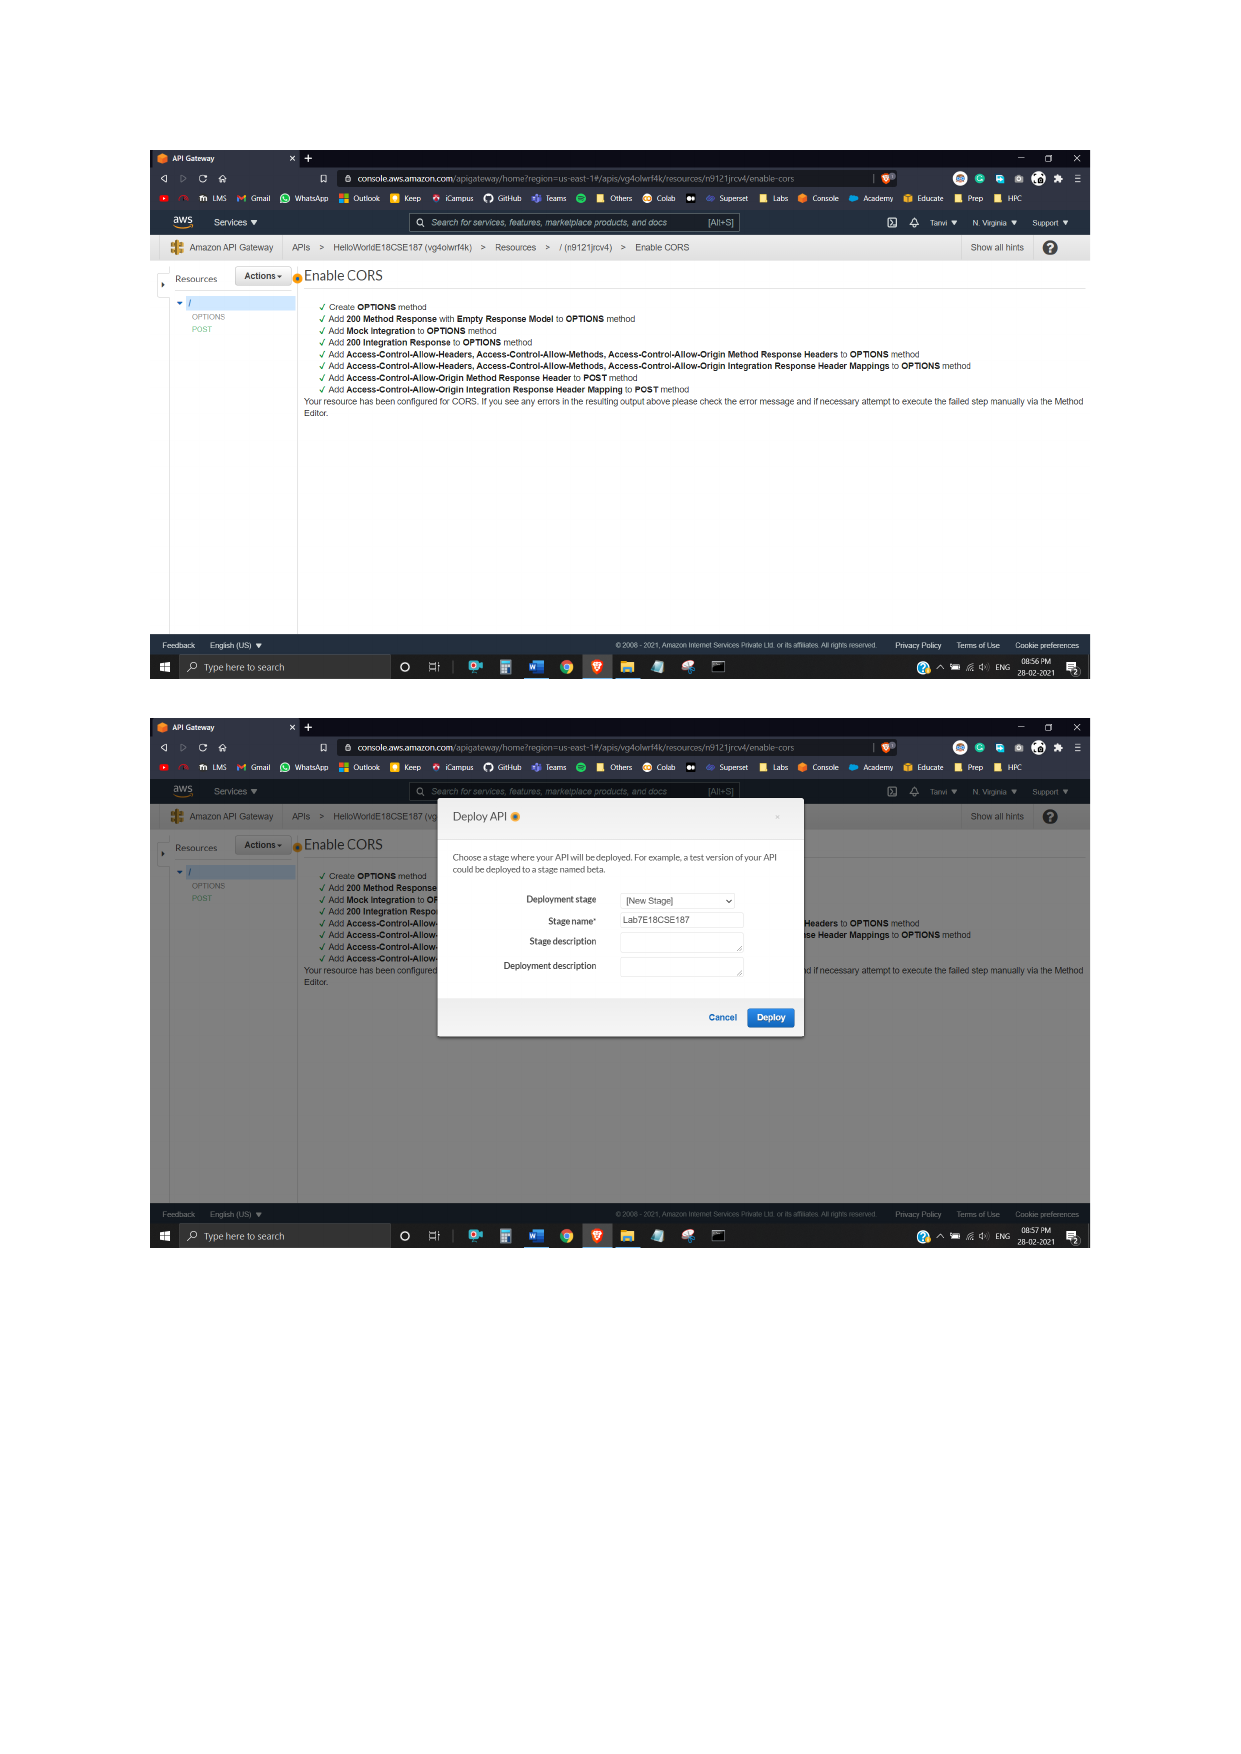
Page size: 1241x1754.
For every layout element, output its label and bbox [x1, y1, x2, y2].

picture [150, 718, 1091, 1248]
picture [150, 150, 1091, 679]
